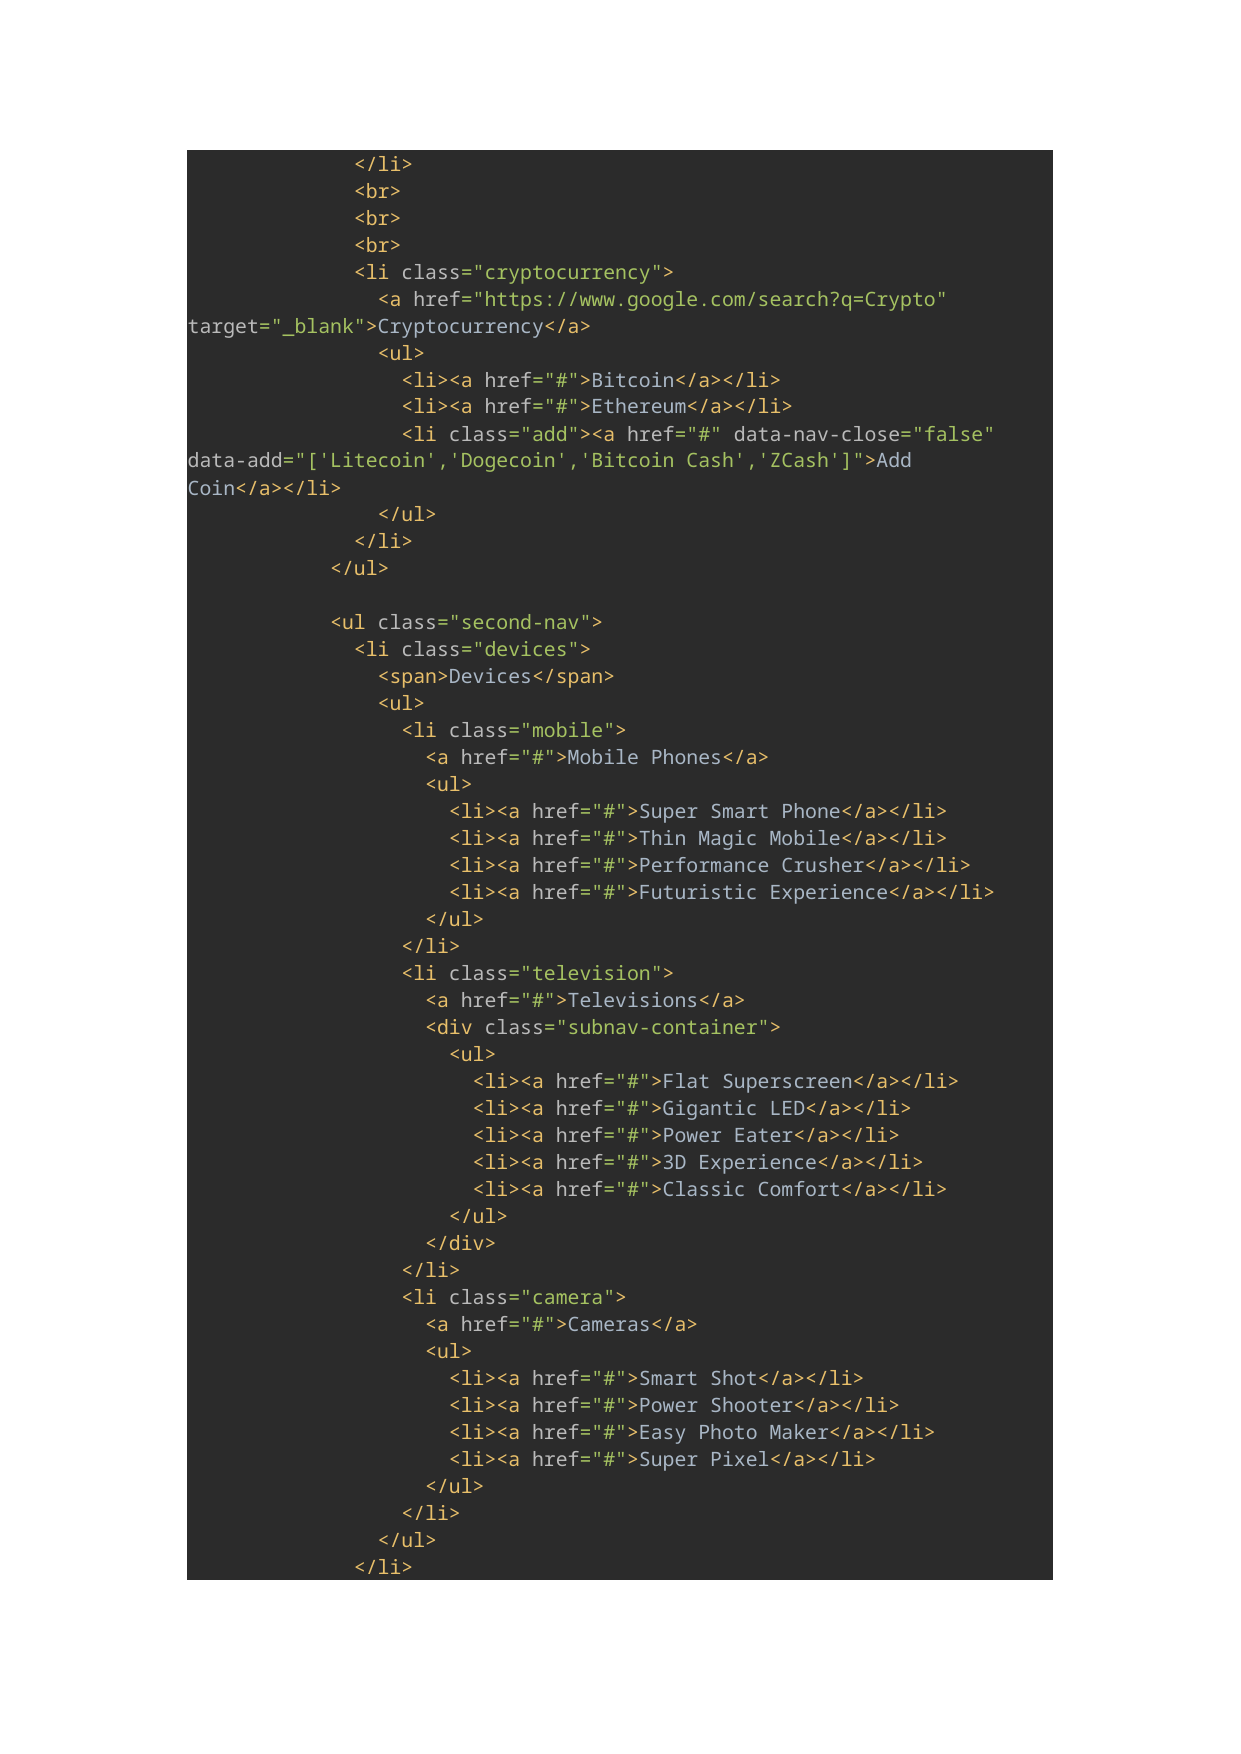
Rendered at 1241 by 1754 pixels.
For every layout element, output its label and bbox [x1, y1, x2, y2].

text [187, 150, 1053, 1580]
